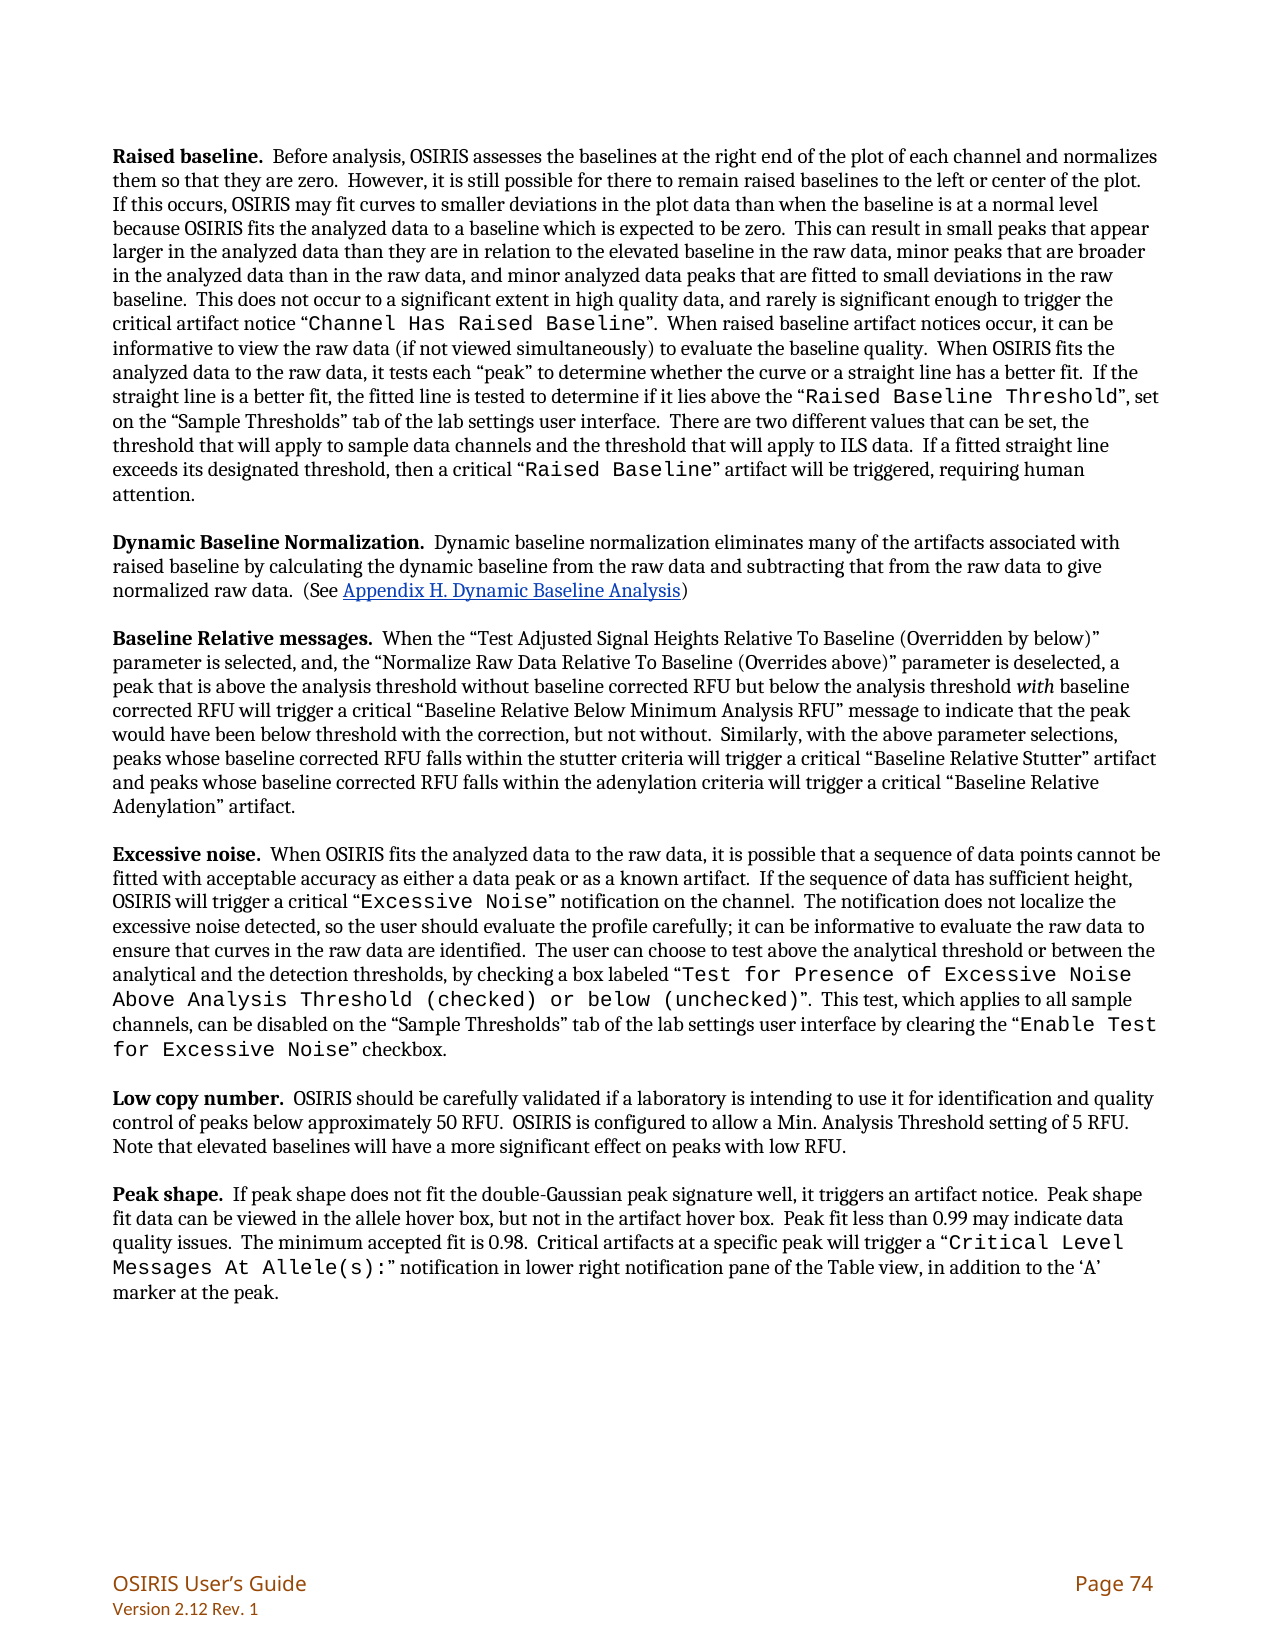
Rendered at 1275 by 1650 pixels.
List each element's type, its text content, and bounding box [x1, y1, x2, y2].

text Baseline Relative messages. When the “Test Adjusted Signal Heights Relative To Baseline (Overridden by below)” parameter is selected, and, the “Normalize Raw Data Relative To Baseline (Overrides above)” parameter is deselected, a peak that is above the analysis threshold without baseline corrected RFU but below the analysis threshold with baseline corrected RFU will trigger a critical “Baseline Relative Below Minimum Analysis RFU” message to indicate that the peak would have been below threshold with the correction, but not without. Similarly, with the above parameter selections, peaks whose baseline corrected RFU falls within the stutter criteria will trigger a critical “Baseline Relative Stutter” artifact and peaks whose baseline corrected RFU falls within the adenylation criteria will trigger a critical “Baseline Relative Adenylation” artifact. [112, 627, 1162, 818]
text Peak shape. If peak shape does not fit the double-Gaussian peak signature well, it triggers an artifact notice. Peak shape fit data can be viewed in the allele hover box, but not in the artifact hover box. Peak fit less than 0.99 may indicate data quality issues. The minimum accepted fit is 0.98. Critical artifacts at a specific peak will trigger a “Critical Level Messages At Allele(s):” notification in lower right notification pane of the Table view, in addition to the ‘A’ marker at the peak. [112, 1183, 1162, 1305]
text Low copy number. OSIRIS should be carefully validated if a laboratory is intending to use it for identification and quality control of peaks below approximately 50 RFU. OSIRIS is configured to allow a Min. Analysis Threshold setting of 5 RFU. Note that elevated baselines will have a more significant effect on peaks with low RFU. [112, 1087, 1162, 1159]
text Dynamic Baseline Normalization. Dynamic baseline normalization eliminates many of the artifacts associated with raised baseline by calculating the dynamic baseline from the raw data and subtracting that from the raw data to give normalized raw data. (See Appendix H. Dynamic Baseline Analysis) [112, 531, 1162, 603]
text Raised baseline. Before analysis, OSIRIS assesses the baselines at the right end of the plot of each channel and normalizes them so that they are zero. However, it is still possible for there to remain raised baselines to the left or center of the plot. If this occurs, OSIRIS may fit curves to smaller deviations in the plot data than when the baseline is at a normal level because OSIRIS fits the analyzed data to a baseline which is expected to be zero. This can result in small peaks that appear larger in the analyzed data than they are in relation to the elevated baseline in the raw data, minor peaks that are broader in the analyzed data than in the raw data, and minor analyzed data peaks that are fitted to small deviations in the raw baseline. This does not occur to a significant extent in high quality data, and rarely is significant enough to trigger the critical artifact notice “Channel Has Raised Baseline”. When raised baseline artifact notices occur, it can be informative to view the raw data (if not viewed simultaneously) to evaluate the baseline quality. When OSIRIS fits the analyzed data to the raw data, it tests each “peak” to determine whether the curve or a straight line has a better fit. If the straight line is a better fit, the fitted line is tested to determine if it lies above the “Raised Baseline Threshold”, set on the “Sample Thresholds” tab of the lab settings user interface. There are two different values that can be set, the threshold that will apply to sample data channels and the threshold that will apply to ILS data. If a fitted straight line exceeds its designated threshold, then a critical “Raised Baseline” artifact will be triggered, requiring human attention. [112, 144, 1162, 507]
text Excessive noise. When OSIRIS fits the analyzed data to the raw data, it is possible that a sequence of data points cannot be fitted with acceptable accuracy as either a data peak or as a known artifact. If the sequence of data has sufficient height, OSIRIS will trigger a critical “Excessive Noise” notification on the channel. The notification does not localize the excessive noise detected, so the user should evaluate the profile carefully; it can be informative to evaluate the raw data to ensure that curves in the raw data are identified. The user can choose to test above the analytical threshold or between the analytical and the detection thresholds, by checking a box labeled “Test for Presence of Excessive Noise Above Analysis Threshold (checked) or below (unchecked)”. This test, which applies to all sample channels, can be disabled on the “Sample Thresholds” tab of the lab settings user interface by clearing the “Enable Test for Excessive Noise” checkbox. [112, 842, 1162, 1063]
